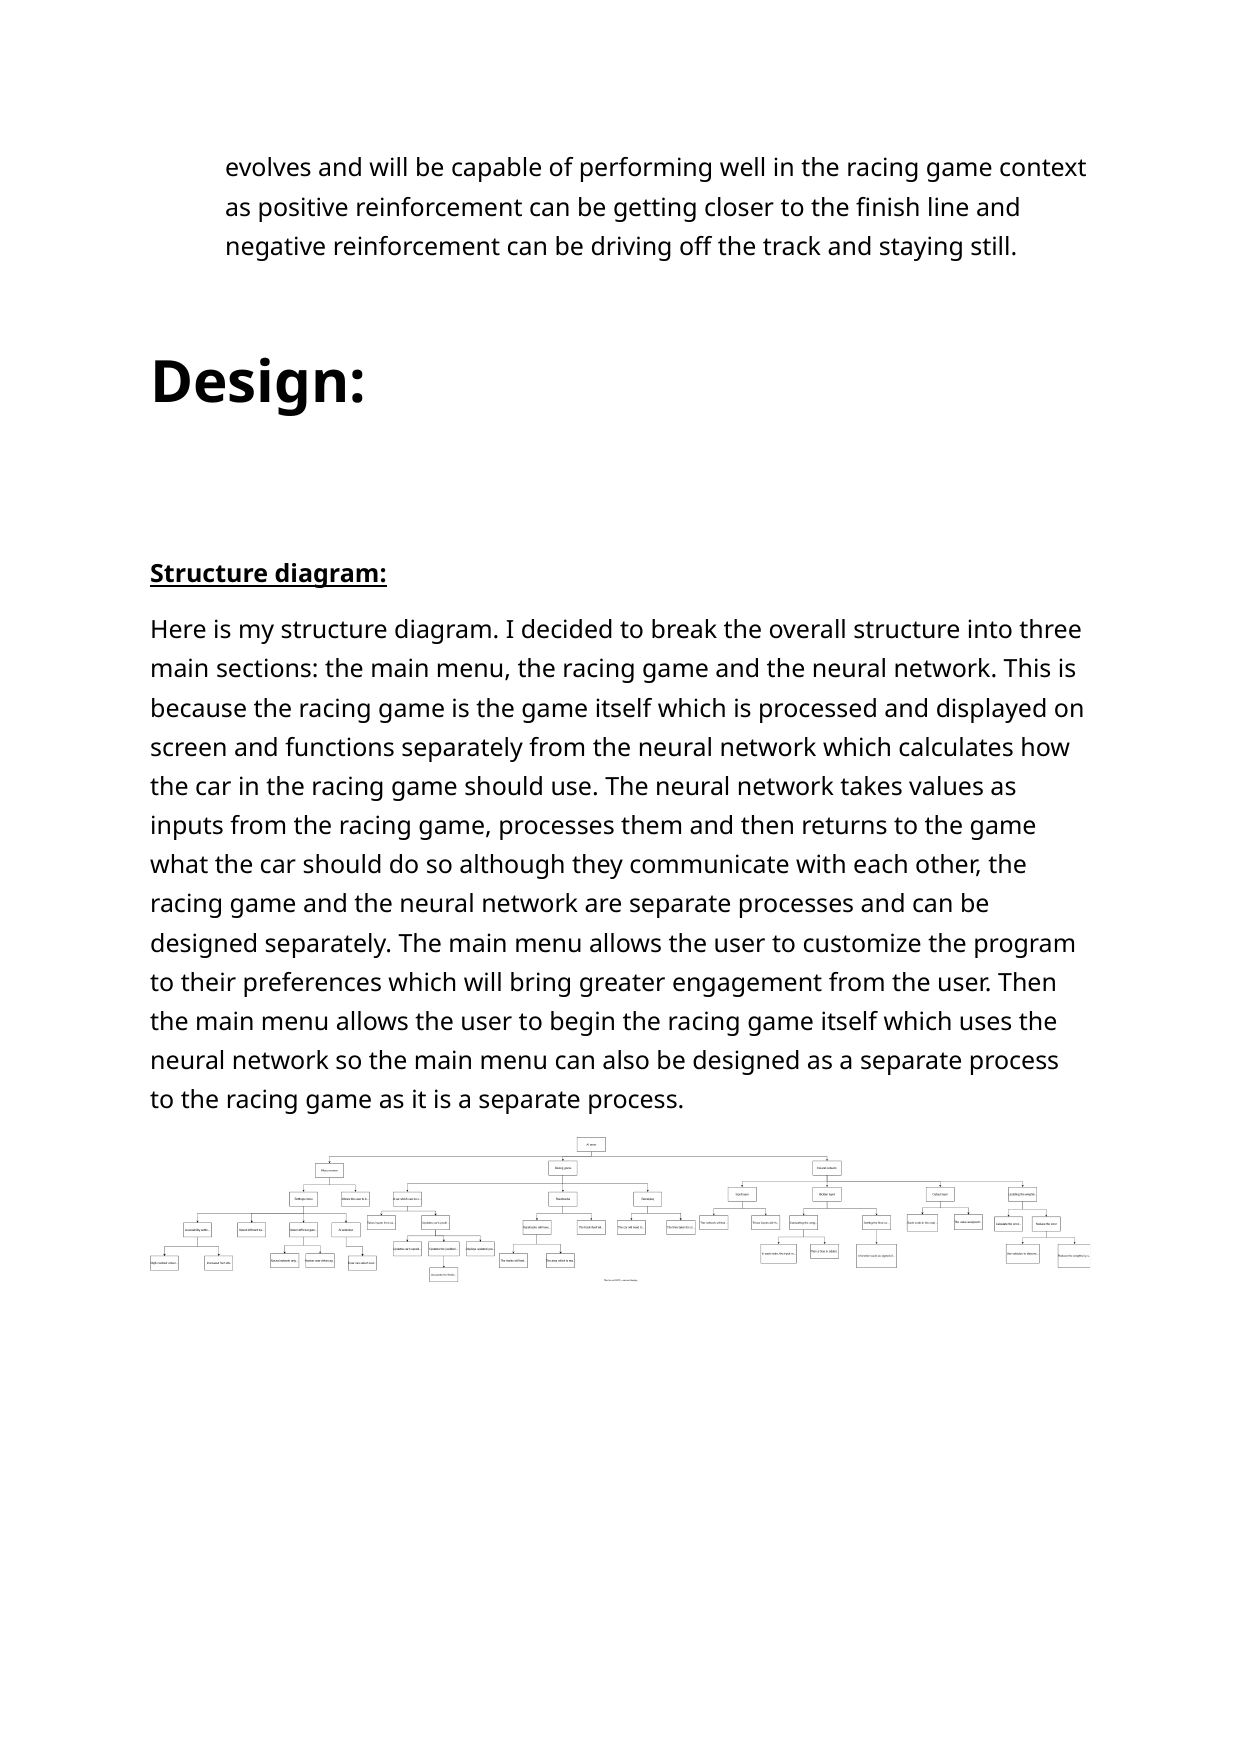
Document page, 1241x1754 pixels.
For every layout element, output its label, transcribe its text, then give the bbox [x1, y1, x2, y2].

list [187, 150, 1090, 262]
text Structure diagram: [150, 556, 1090, 590]
text Design: [150, 340, 1090, 419]
text Here is my structure diagram. I decided to break the overall structure into three main sections: the main menu, the racing game and the neural network. This is because the racing game is the game itself which is processed and displayed on screen and functions separately from the neural network which calculates how the car in the racing game should use. The neural network takes values as inputs from the racing game, processes them and then returns to the game what the car should do so although they communicate with each other, the racing game and the neural network are separate processes and can be designed separately. The main menu allows the user to customize the program to their preferences which will bring greater engagement from the user. Then the main menu allows the user to begin the racing game itself which uses the neural network so the main menu can also be designed as a separate process to the racing game as it is a separate process. [150, 612, 1090, 1116]
picture [150, 1137, 1091, 1282]
